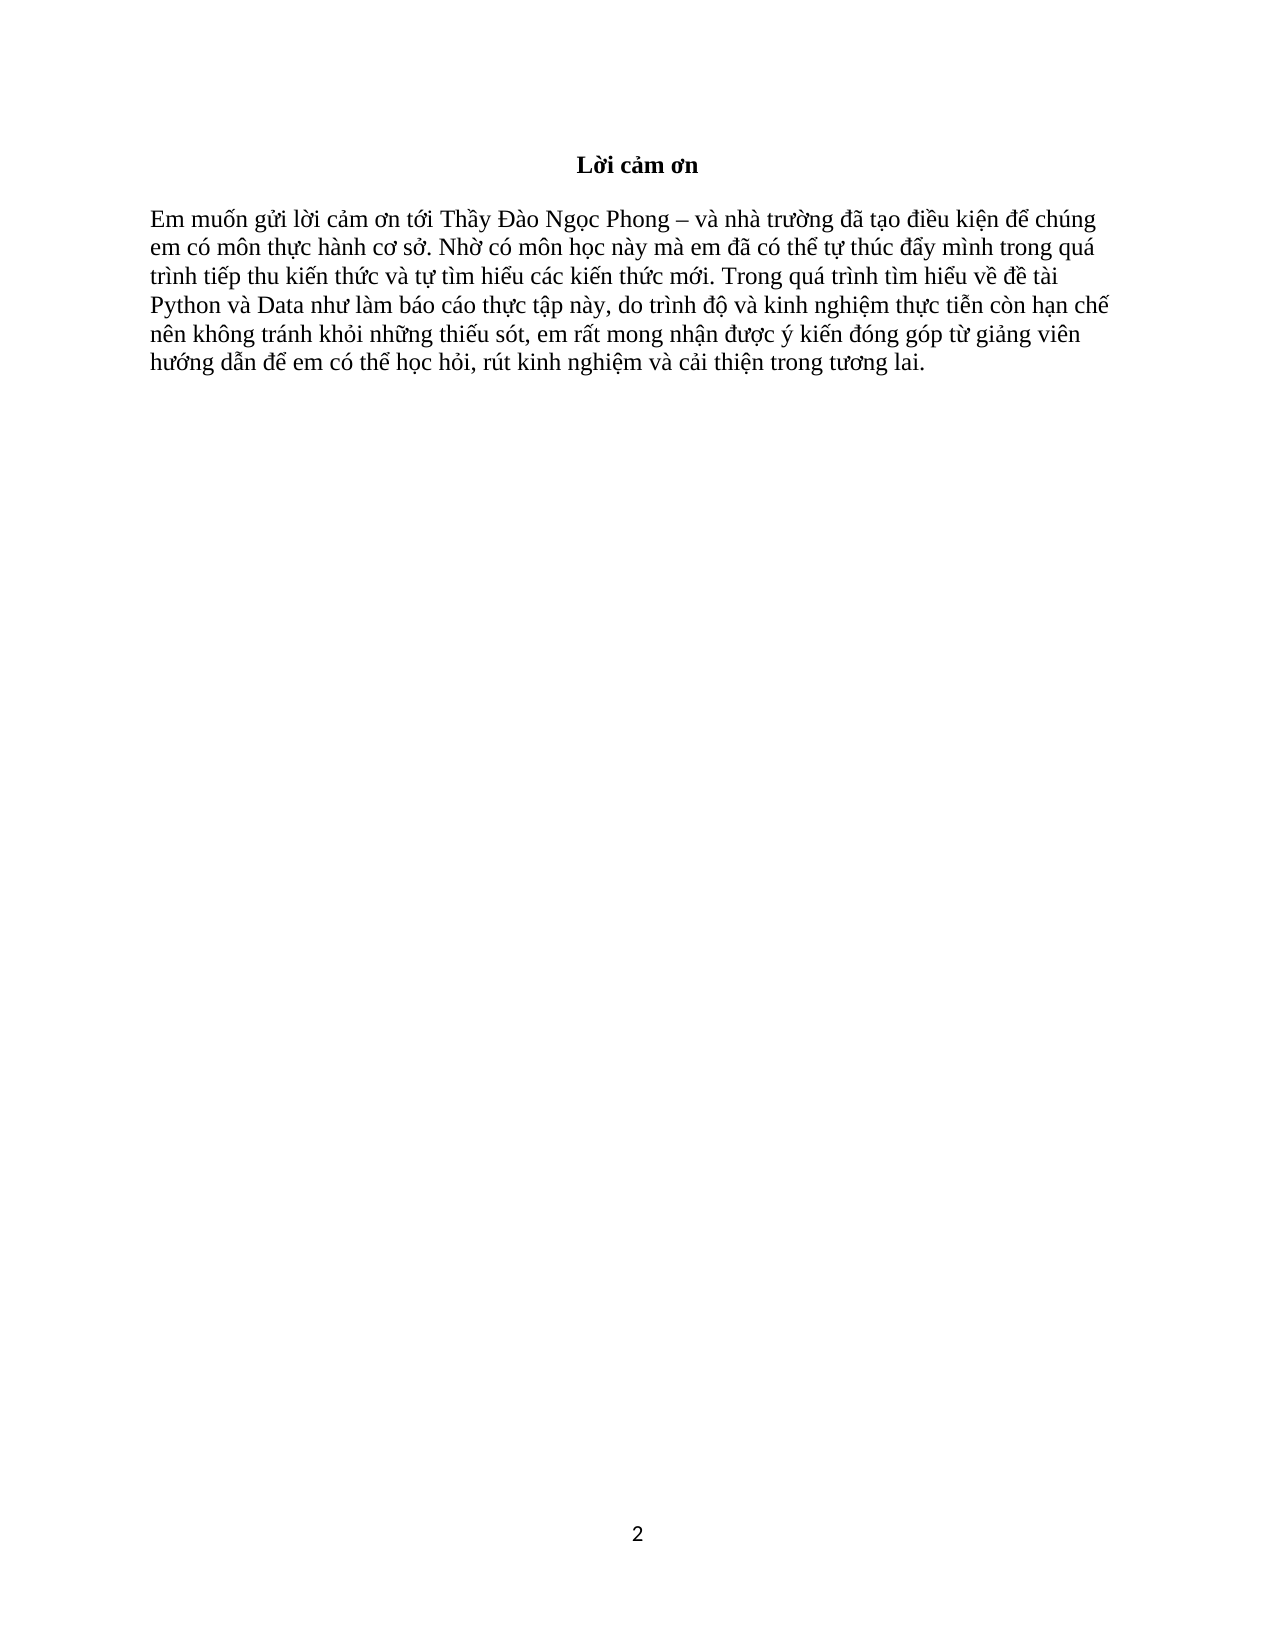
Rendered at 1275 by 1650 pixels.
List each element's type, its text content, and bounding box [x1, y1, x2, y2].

text Lời cảm ơn [150, 150, 1125, 179]
text Em muốn gửi lời cảm ơn tới Thầy Đào Ngọc Phong – và nhà trường đã tạo điều kiện để chúng em có môn thực hành cơ sở. Nhờ có môn học này mà em đã có thể tự thúc đẩy mình trong quá trình tiếp thu kiến thức và tự tìm hiểu các kiến thức mới. Trong quá trình tìm hiểu về đề tài Python và Data như làm báo cáo thực tập này, do trình độ và kinh nghiệm thực tiễn còn hạn chế nên không tránh khỏi những thiếu sót, em rất mong nhận được ý kiến đóng góp từ giảng viên hướng dẫn để em có thể học hỏi, rút kinh nghiệm và cải thiện trong tương lai. [150, 204, 1125, 376]
